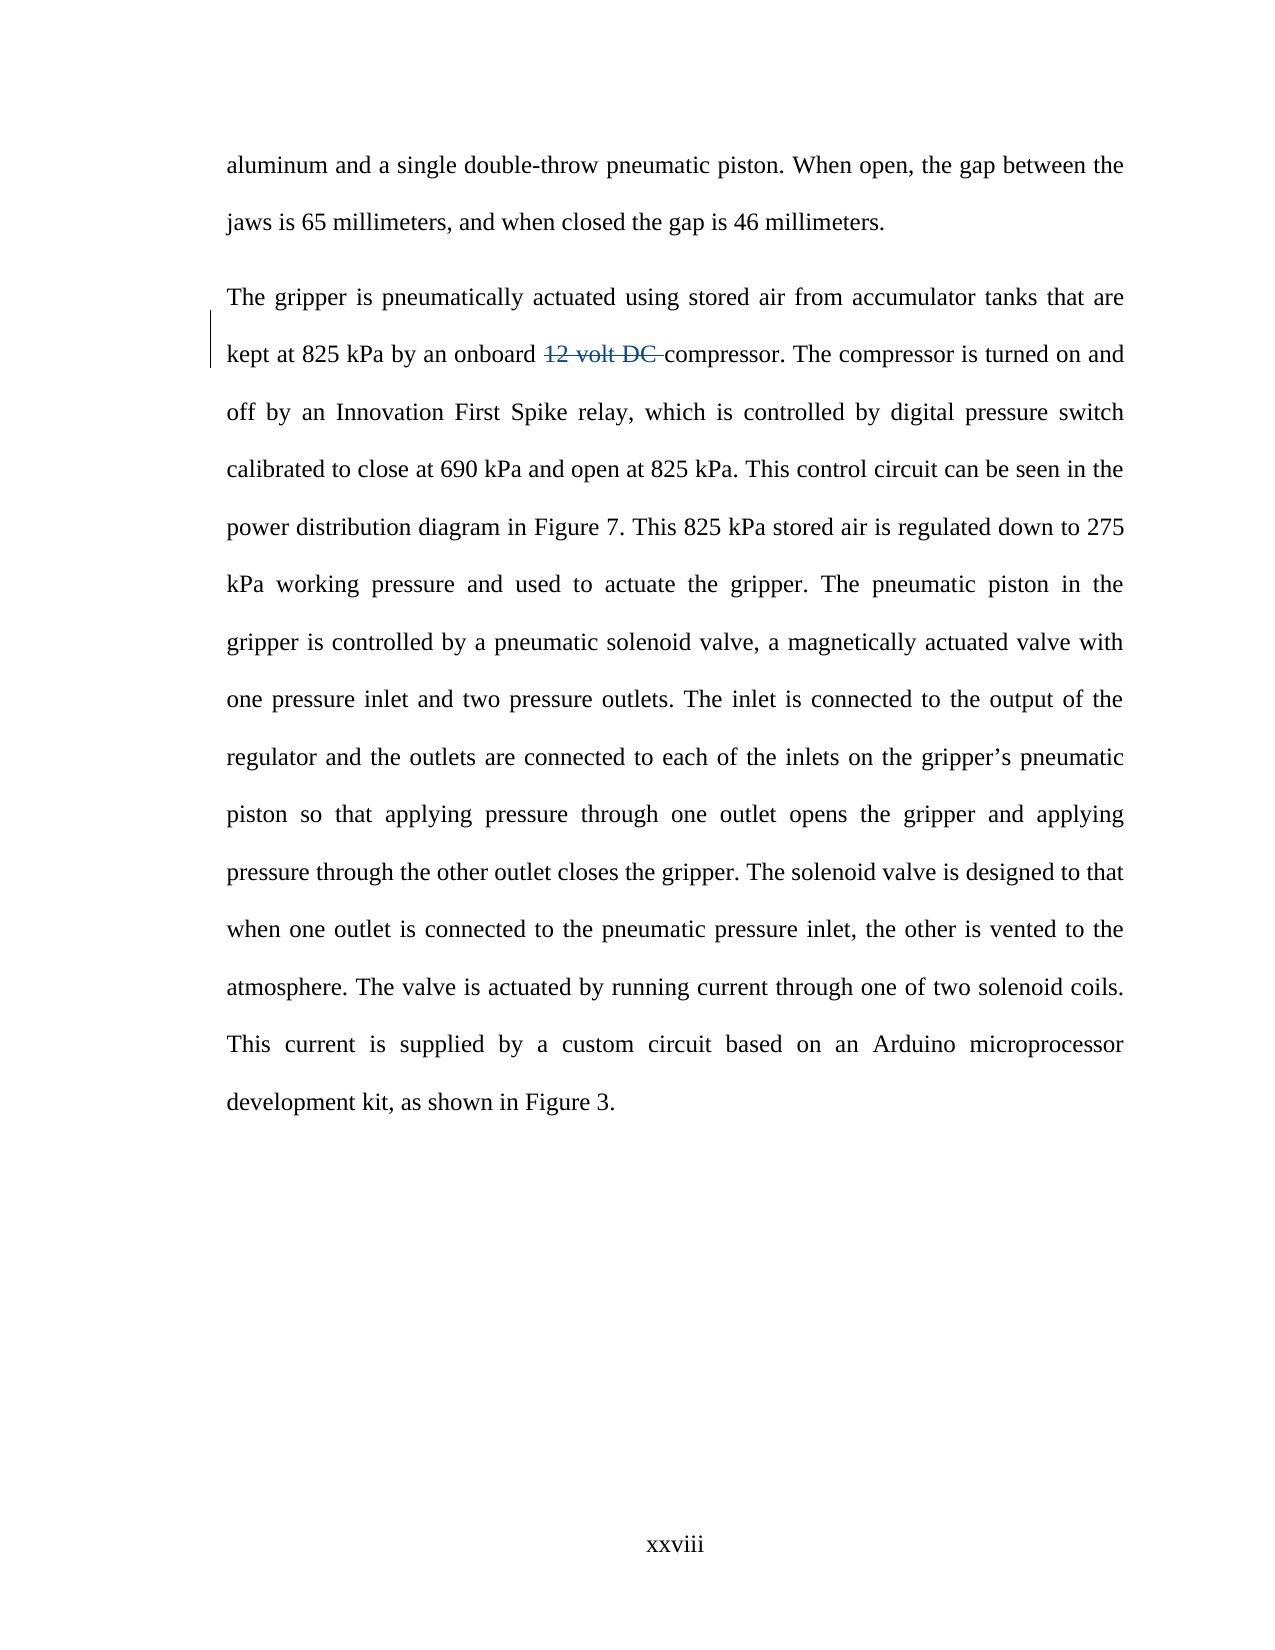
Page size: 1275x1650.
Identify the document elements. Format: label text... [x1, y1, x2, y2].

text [226, 150, 1125, 236]
